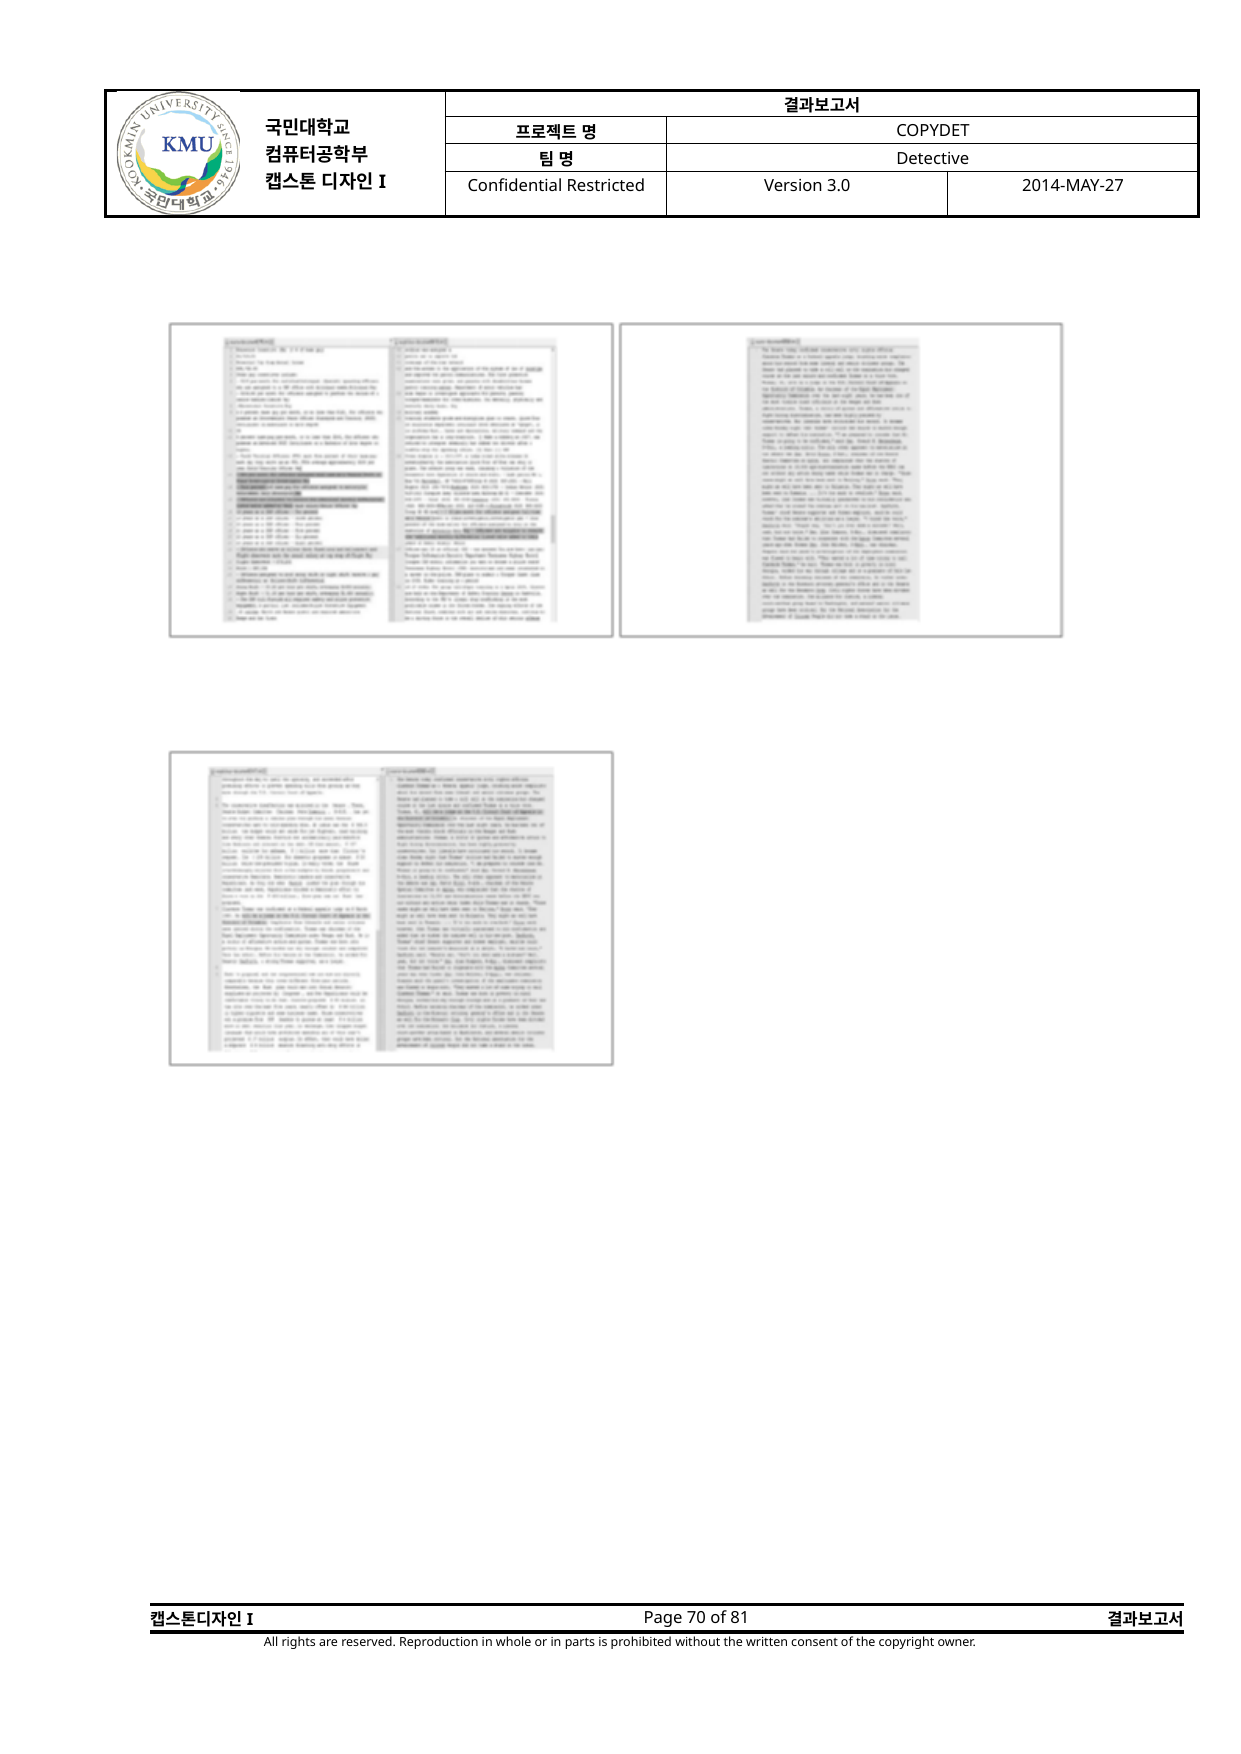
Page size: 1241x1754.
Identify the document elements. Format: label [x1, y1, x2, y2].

picture [150, 246, 1085, 1567]
picture [116, 91, 240, 215]
